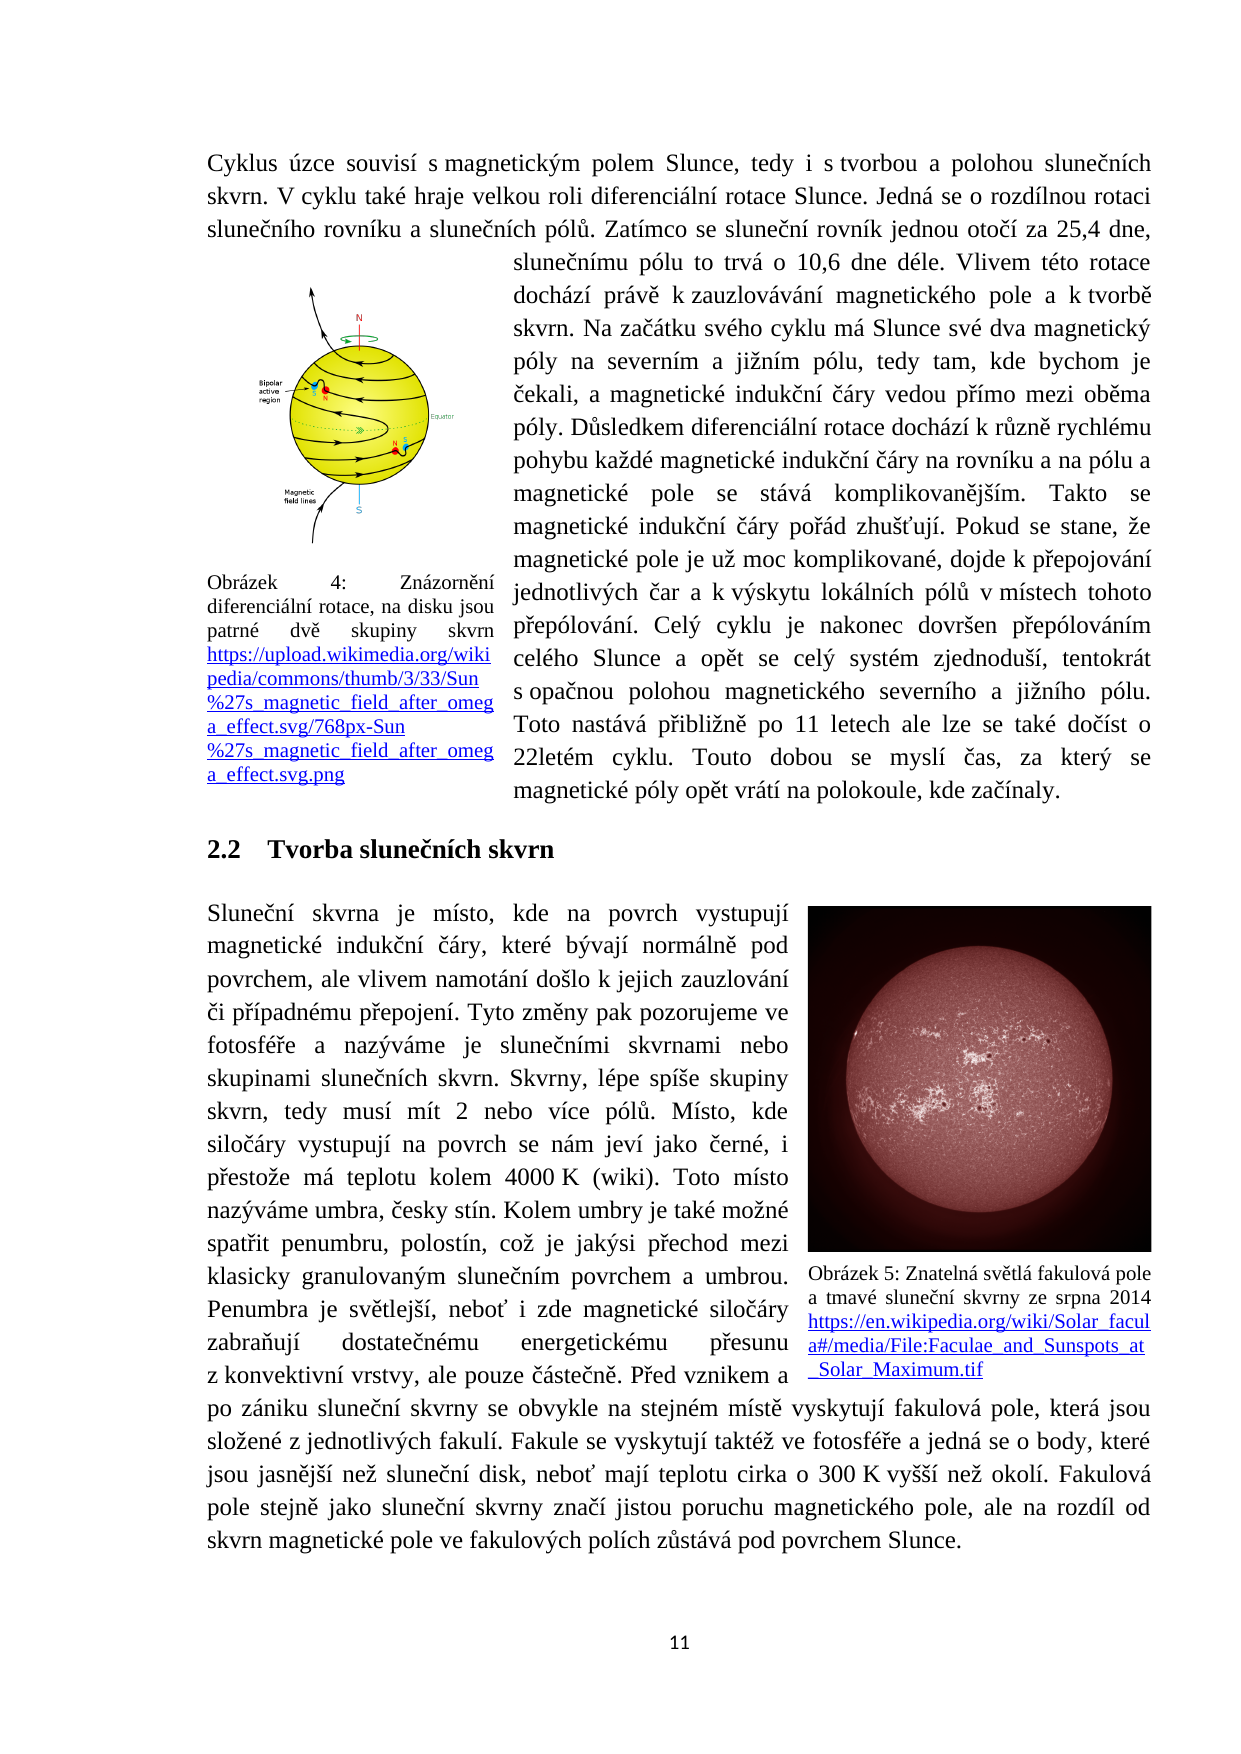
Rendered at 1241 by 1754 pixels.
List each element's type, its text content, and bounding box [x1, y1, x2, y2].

text Sluneční skvrna je místo, kde na povrch vystupují magnetické indukční čáry, které bývají normálně pod povrchem, ale vlivem namotání došlo k jejich zauzlování či případnému přepojení. Tyto změny pak pozorujeme ve fotosféře a nazýváme je slunečními skvrnami nebo skupinami slunečních skvrn. Skvrny, lépe spíše skupiny skvrn, tedy musí mít 2 nebo více pólů. Místo, kde siločáry vystupují na povrch se nám jeví jako černé, i přestože má teplotu kolem 4000 K (wiki). Toto místo nazýváme umbra, česky stín. Kolem umbry je také možné spatřit penumbru, polostín, což je jakýsi přechod mezi klasicky granulovaným slunečním povrchem a umbrou. Penumbra je světlejší, neboť i zde magnetické siločáry zabraňují dostatečnému energetickému přesunu z konvektivní vrstvy, ale pouze částečně. Před vznikem a po zániku sluneční skvrny se obvykle na stejném místě vyskytují fakulová pole, která jsou složené z jednotlivých fakulí. Fakule se vyskytují taktéž ve fotosféře a jedná se o body, které jsou jasnější než sluneční disk, neboť mají teplotu cirka o 300 K vyšší než okolí. Fakulová pole stejně jako sluneční skvrny značí jistou poruchu magnetického pole, ale na rozdíl od skvrn magnetické pole ve fakulových polích zůstává pod povrchem Slunce. [207, 898, 1152, 1554]
subtitle Tvorba slunečních skvrn [207, 833, 1152, 864]
picture [807, 906, 1152, 1252]
picture [206, 272, 495, 561]
text Cyklus úzce souvisí s magnetickým polem Slunce, tedy i s tvorbou a polohou slunečních skvrn. V cyklu také hraje velkou roli diferenciální rotace Slunce. Jedná se o rozdílnou rotaci slunečního rovníku a slunečních pólů. Zatímco se sluneční rovník jednou otočí za 25,4 dne, slunečnímu pólu to trvá o 10,6 dne déle. Vlivem této rotace dochází právě k zauzlovávání magnetického pole a k tvorbě skvrn. Na začátku svého cyklu má Slunce své dva magnetický póly na severním a jižním pólu, tedy tam, kde bychom je čekali, a magnetické indukční čáry vedou přímo mezi oběma póly. Důsledkem diferenciální rotace dochází k různě rychlému pohybu každé magnetické indukční čáry na rovníku a na pólu a magnetické pole se stává komplikovanějším. Takto se magnetické indukční čáry pořád zhušťují. Pokud se stane, že magnetické pole je už moc komplikované, dojde k přepojování jednotlivých čar a k výskytu lokálních pólů v místech tohoto přepólování. Celý cyklu je nakonec dovršen přepólováním celého Slunce a opět se celý systém zjednoduší, tentokrát s opačnou polohou magnetického severního a jižního pólu. Toto nastává přibližně po 11 letech ale lze se také dočíst o 22letém cyklu. Touto dobou se myslí čas, za který se magnetické póly opět vrátí na polokoule, kde začínaly. [207, 148, 1152, 804]
